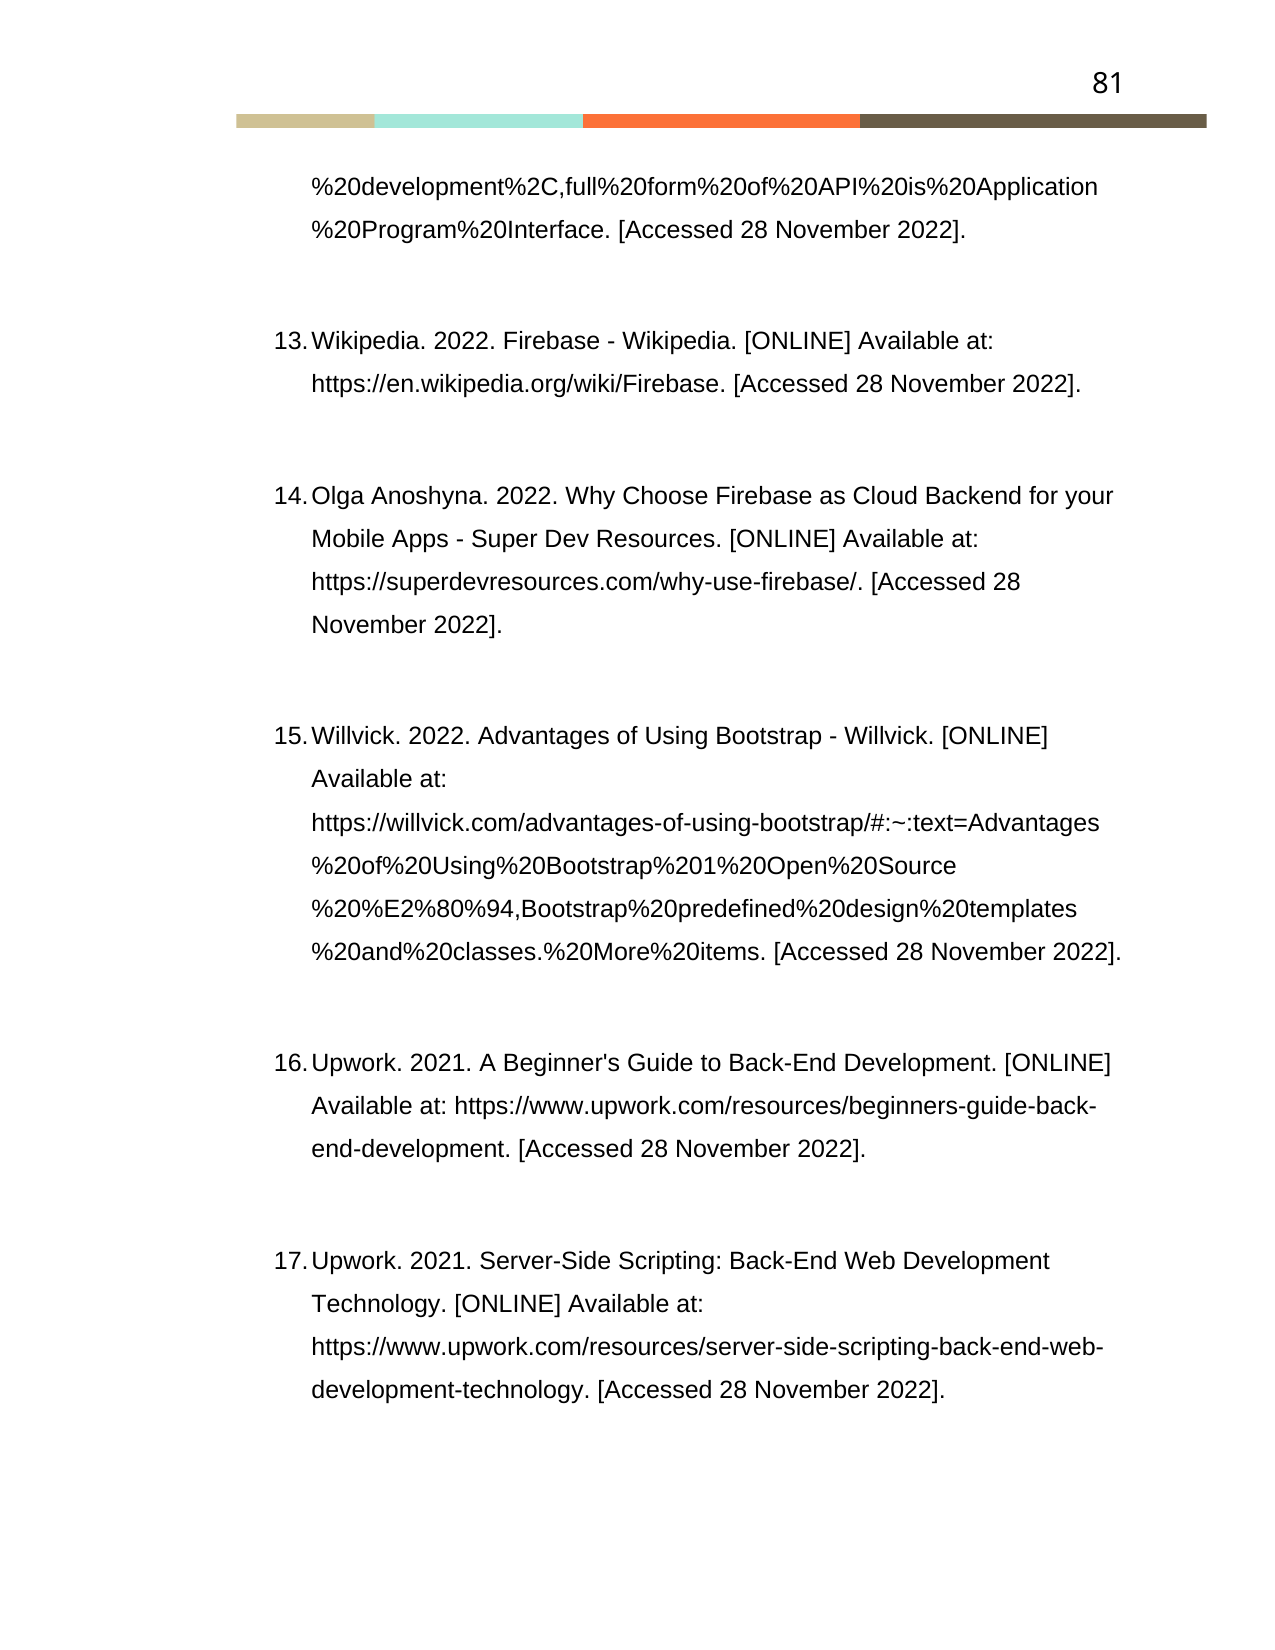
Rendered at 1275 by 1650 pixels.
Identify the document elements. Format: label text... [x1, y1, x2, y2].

list Wikipedia. 2022. Firebase - Wikipedia. [ONLINE] Available at: https://en.wikipedia.org/wiki/Firebase. [Accessed 28 November 2022]. [274, 326, 1125, 398]
list Olga Anoshyna. 2022. Why Choose Firebase as Cloud Backend for your Mobile Apps - Super Dev Resources. [ONLINE] Available at: https://superdevresources.com/why-use-firebase/. [Accessed 28 November 2022]. [274, 481, 1125, 639]
list Upwork. 2021. Server-Side Scripting: Back-End Web Development Technology. [ONLINE] Available at: https://www.upwork.com/resources/server-side-scripting-back-end-web-development-technology. [Accessed 28 November 2022]. [274, 1246, 1125, 1404]
picture [236, 114, 1207, 128]
list Upwork. 2021. A Beginner's Guide to Back-End Development. [ONLINE] Available at: https://www.upwork.com/resources/beginners-guide-back-end-development. [Accessed 28 November 2022]. [274, 1048, 1125, 1163]
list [274, 172, 1125, 244]
list Willvick. 2022. Advantages of Using Bootstrap - Willvick. [ONLINE] Available at: https://willvick.com/advantages-of-using-bootstrap/#:~:text=Advantages%20of%20Using%20Bootstrap%201%20Open%20Source%20%E2%80%94,Bootstrap%20predefined%20design%20templates%20and%20classes.%20More%20items. [Accessed 28 November 2022]. [274, 721, 1125, 966]
